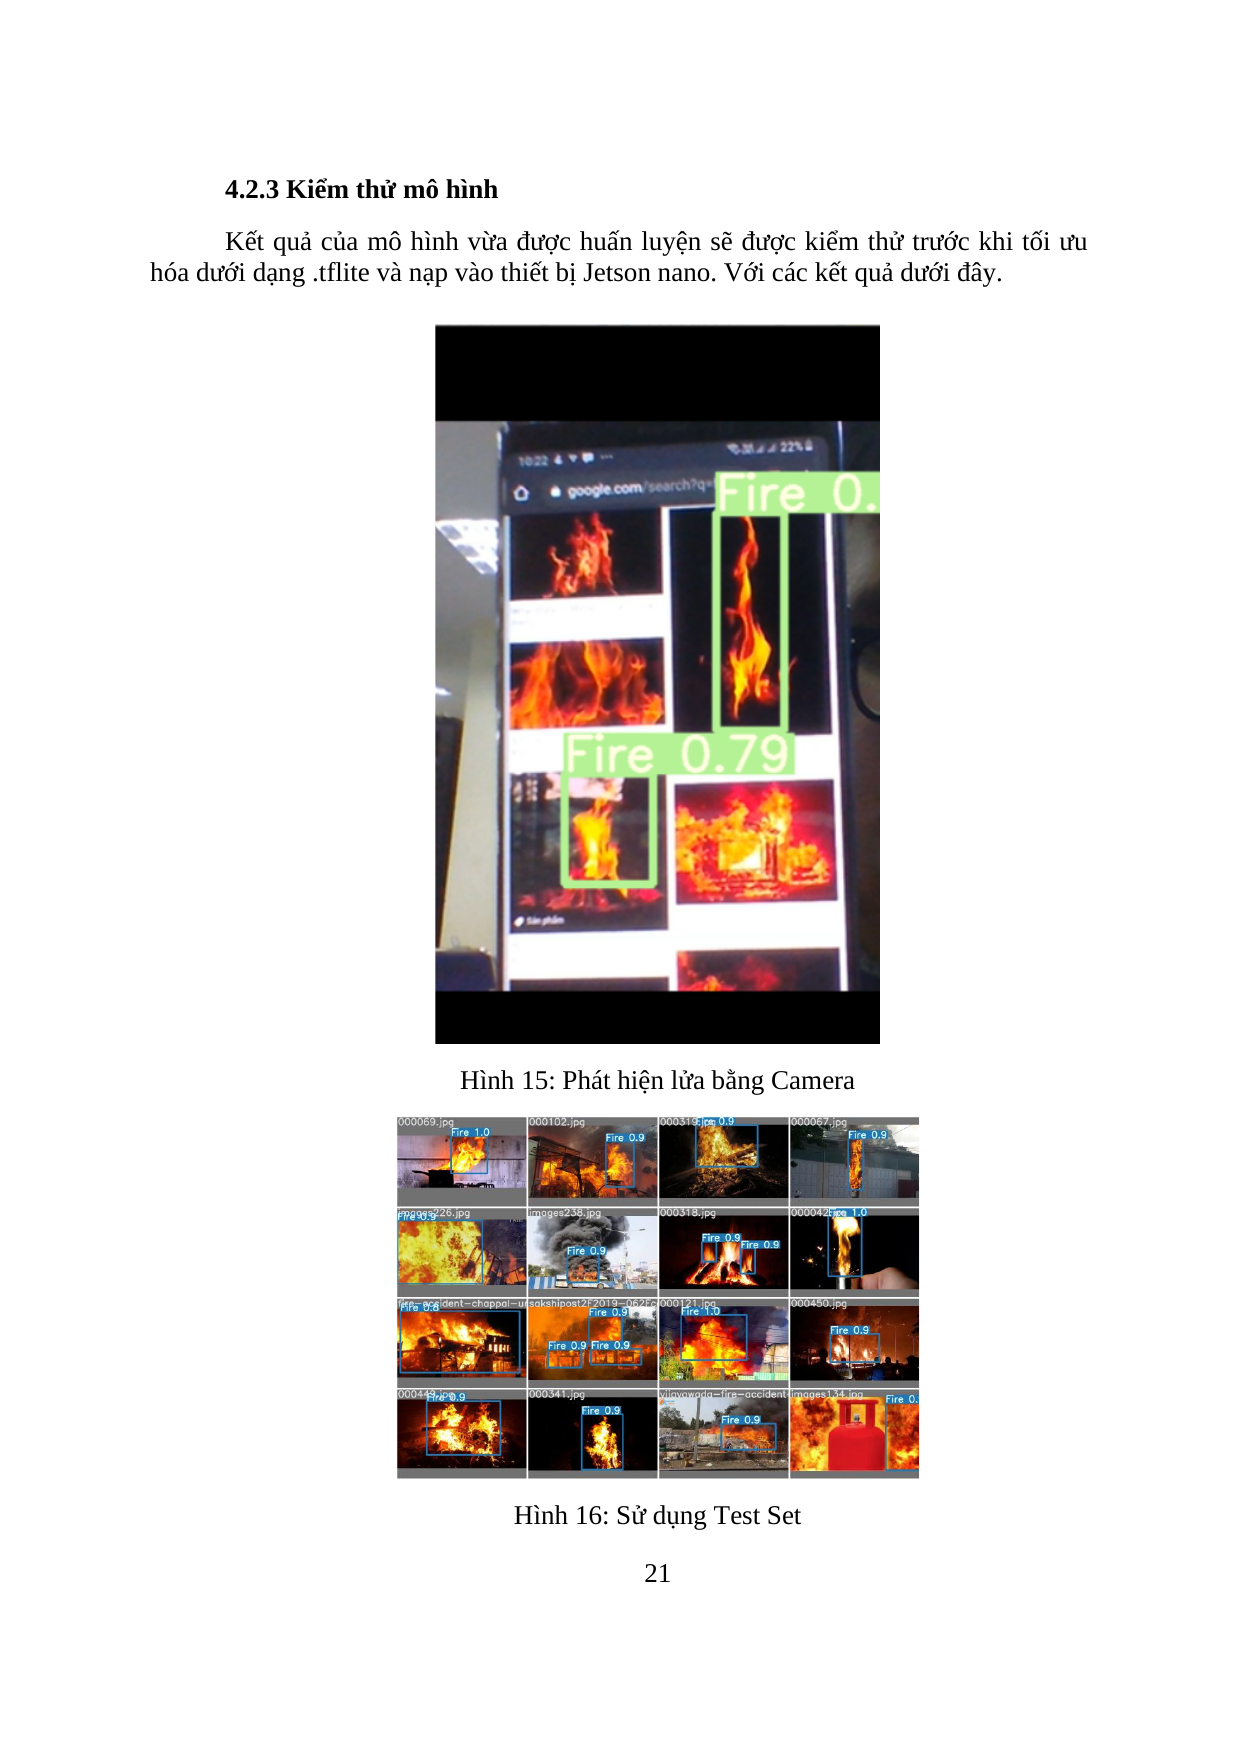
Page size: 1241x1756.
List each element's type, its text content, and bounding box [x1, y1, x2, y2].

subtitle 4.2.3 Kiểm thử mô hình [150, 173, 1090, 204]
text Kết quả của mô hình vừa được huấn luyện sẽ được kiểm thử trước khi tối ưu hóa dưới dạng .tflite và nạp vào thiết bị Jetson nano. Với các kết quả dưới đây. [150, 225, 1090, 287]
text Hình 16: Sử dụng Test Set [150, 1499, 1090, 1530]
picture [396, 1116, 920, 1479]
text Hình 15: Phát hiện lửa bằng Camera [150, 1064, 1090, 1095]
picture [435, 308, 880, 1044]
